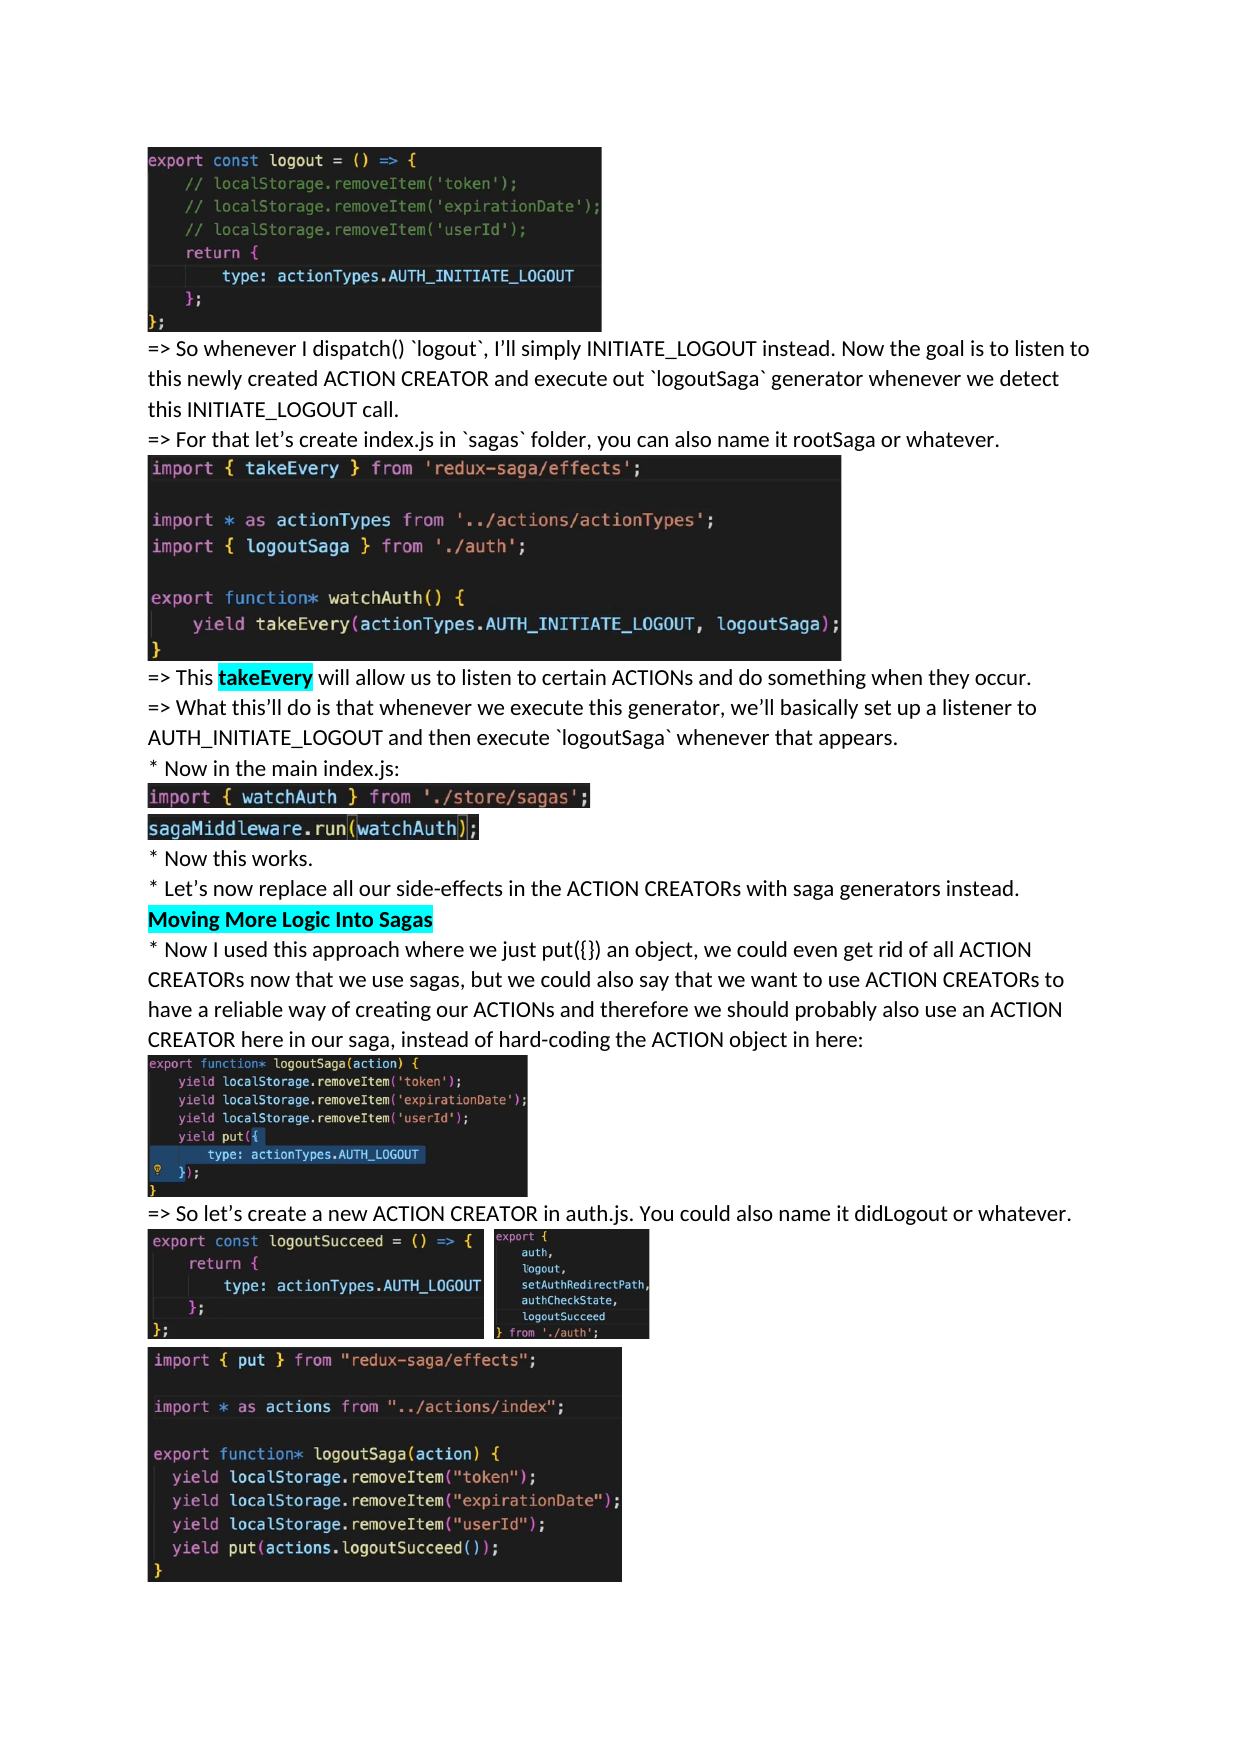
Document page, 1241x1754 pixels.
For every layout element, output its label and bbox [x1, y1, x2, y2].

picture [147, 814, 479, 840]
picture [494, 1229, 650, 1339]
picture [147, 1055, 528, 1197]
picture [147, 783, 591, 808]
picture [147, 147, 602, 332]
picture [147, 1347, 622, 1582]
picture [147, 455, 842, 661]
text [148, 148, 1093, 1581]
picture [147, 1229, 484, 1339]
